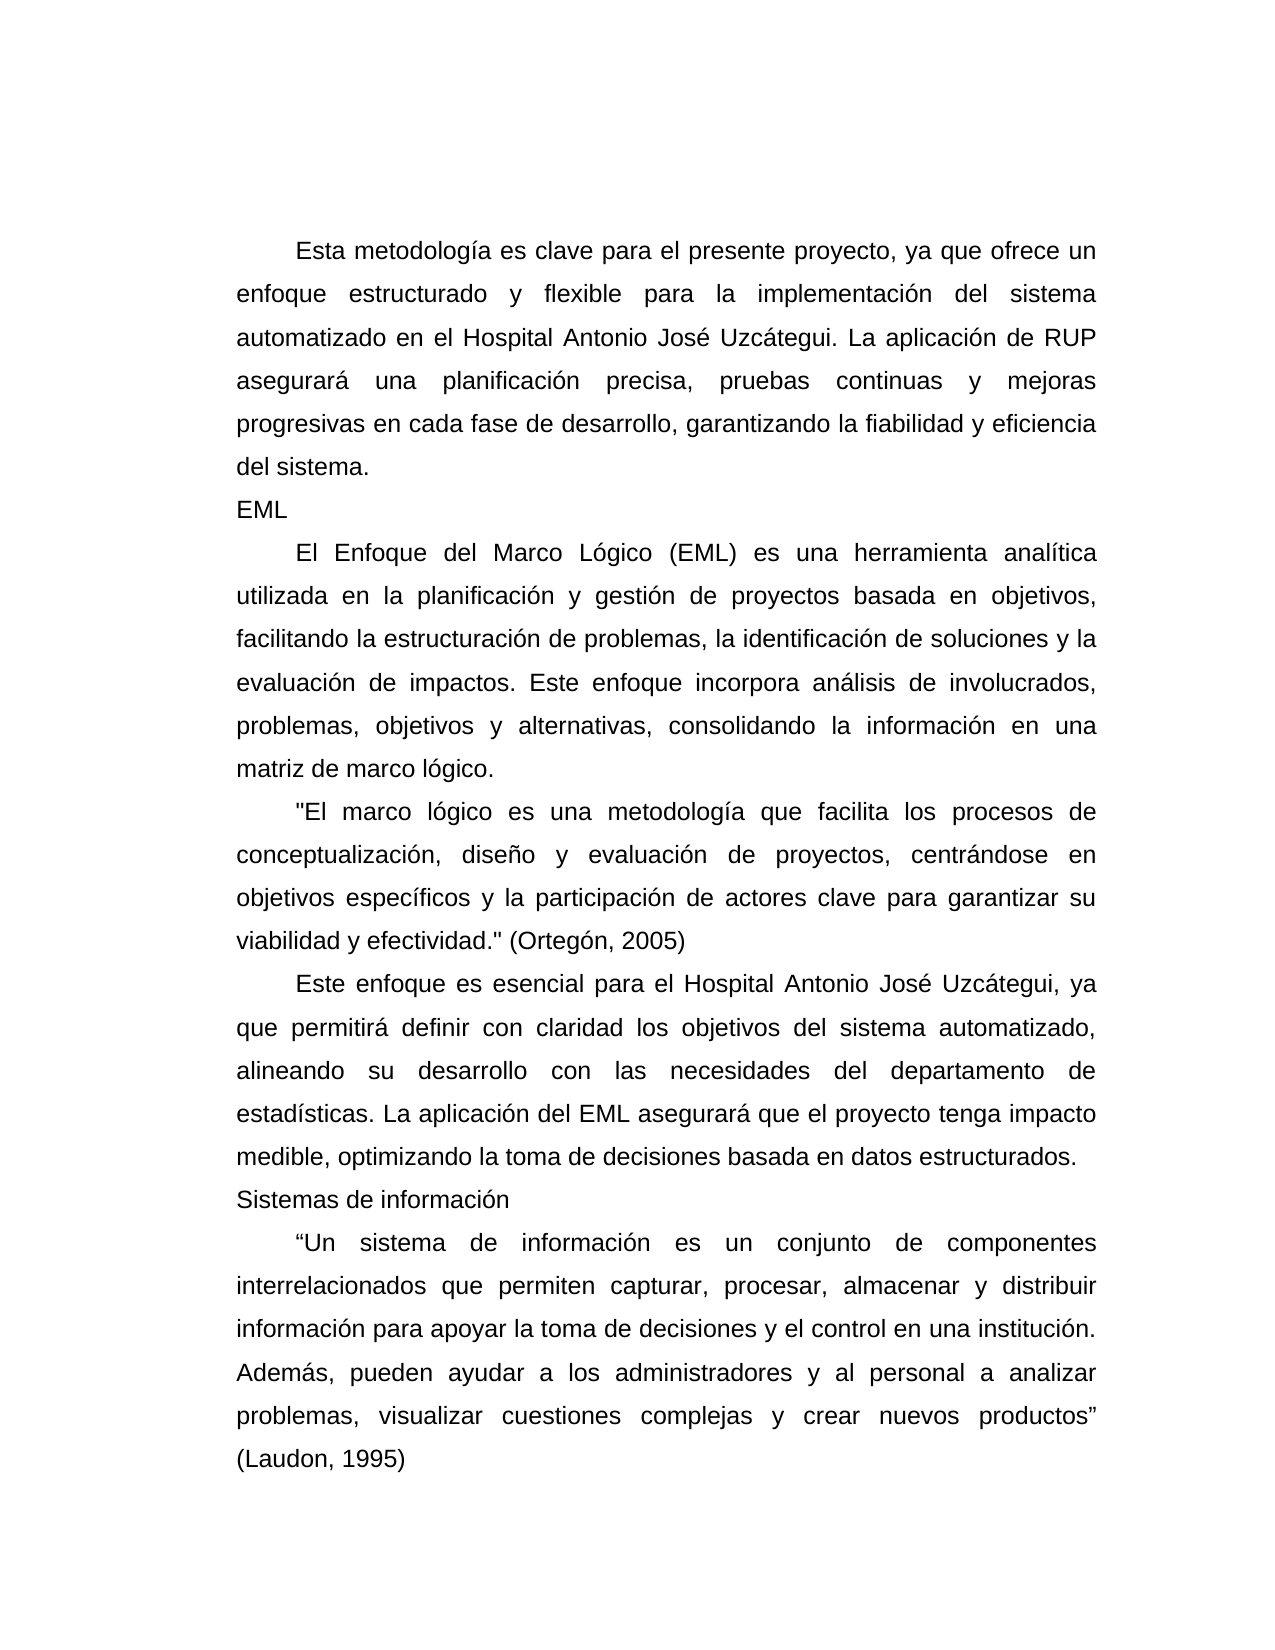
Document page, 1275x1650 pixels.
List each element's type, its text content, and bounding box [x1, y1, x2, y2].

text El Enfoque del Marco Lógico (EML) es una herramienta analítica utilizada en la planificación y gestión de proyectos basada en objetivos, facilitando la estructuración de problemas, la identificación de soluciones y la evaluación de impactos. Este enfoque incorpora análisis de involucrados, problemas, objetivos y alternativas, consolidando la información en una matriz de marco lógico. [236, 538, 1098, 782]
text Esta metodología es clave para el presente proyecto, ya que ofrece un enfoque estructurado y flexible para la implementación del sistema automatizado en el Hospital Antonio José Uzcátegui. La aplicación de RUP asegurará una planificación precisa, pruebas continuas y mejoras progresivas en cada fase de desarrollo, garantizando la fiabilidad y eficiencia del sistema. [236, 236, 1098, 481]
text "El marco lógico es una metodología que facilita los procesos de conceptualización, diseño y evaluación de proyectos, centrándose en objetivos específicos y la participación de actores clave para garantizar su viabilidad y efectividad." [236, 797, 1098, 955]
text “Un sistema de información es un conjunto de componentes interrelacionados que permiten capturar, procesar, almacenar y distribuir información para apoyar la toma de decisiones y el control en una institución. Además, pueden ayudar a los administradores y al personal a analizar problemas, visualizar cuestiones complejas y crear nuevos productos” [236, 1228, 1098, 1472]
text Este enfoque es esencial para el Hospital Antonio José Uzcátegui, ya que permitirá definir con claridad los objetivos del sistema automatizado, alineando su desarrollo con las necesidades del departamento de estadísticas. La aplicación del EML asegurará que el proyecto tenga impacto medible, optimizando la toma de decisiones basada en datos estructurados. [236, 969, 1098, 1171]
text Sistemas de información [236, 1185, 1098, 1214]
text EML [236, 495, 1098, 524]
